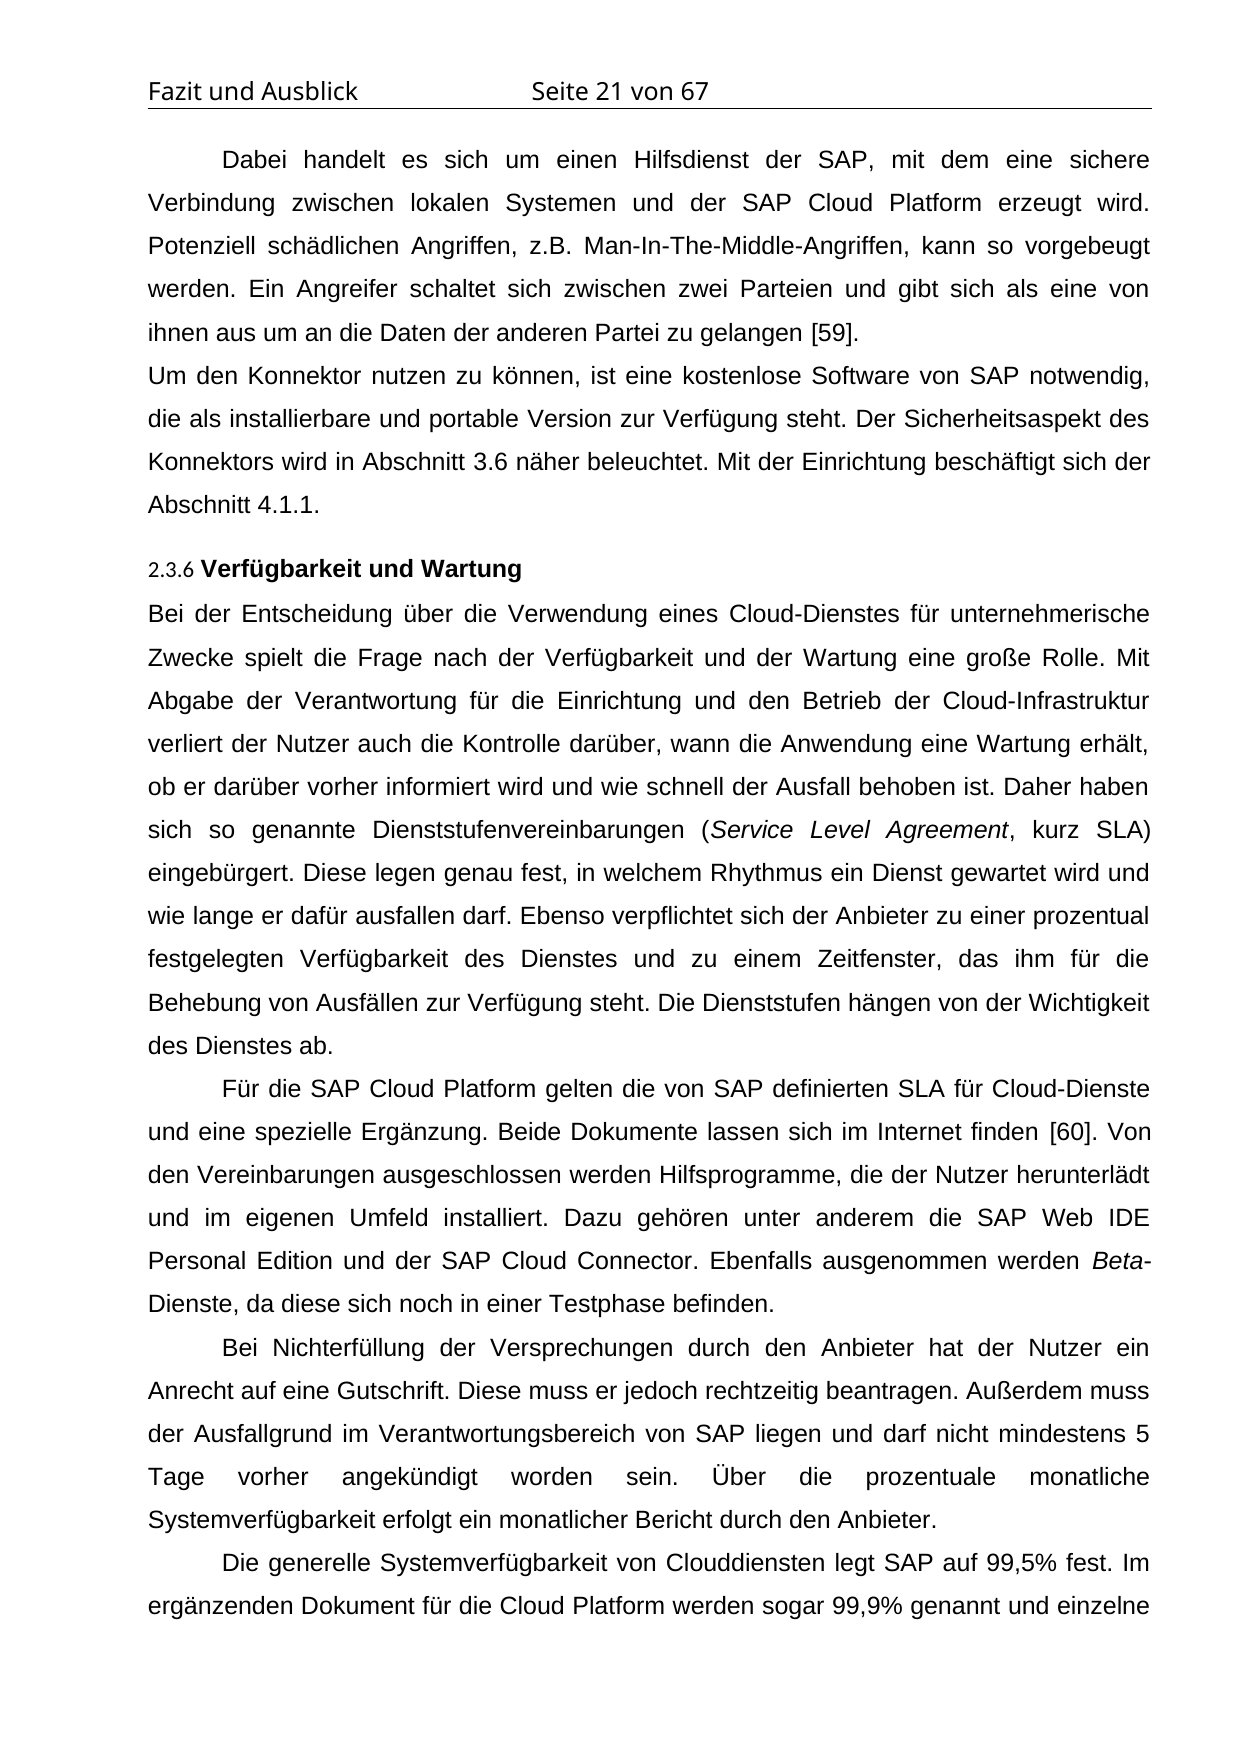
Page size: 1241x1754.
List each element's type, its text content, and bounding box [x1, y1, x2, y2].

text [148, 1548, 1152, 1620]
text Bei der Entscheidung über die Verwendung eines Cloud-Dienstes für unternehmerische Zwecke spielt die Frage nach der Verfügbarkeit und der Wartung eine große Rolle. Mit Abgabe der Verantwortung für die Einrichtung und den Betrieb der Cloud-Infrastruktur verliert der Nutzer auch die Kontrolle darüber, wann die Anwendung eine Wartung erhält, ob er darüber vorher informiert wird und wie schnell der Ausfall behoben ist. Daher haben sich so genannte Dienststufenvereinbarungen (Service Level Agreement, kurz SLA) eingebürgert. Diese legen genau fest, in welchem Rhythmus ein Dienst gewartet wird und wie lange er dafür ausfallen darf. Ebenso verpflichtet sich der Anbieter zu einer prozentual festgelegten Verfügbarkeit des Dienstes und zu einem Zeitfenster, das ihm für die Behebung von Ausfällen zur Verfügung steht. Die Dienststufen hängen von der Wichtigkeit des Dienstes ab. [148, 599, 1152, 1059]
text Bei Nichterfüllung der Versprechungen durch den Anbieter hat der Nutzer ein Anrecht auf eine Gutschrift. Diese muss er jedoch rechtzeitig beantragen. Außerdem muss der Ausfallgrund im Verantwortungsbereich von SAP liegen und darf nicht mindestens 5 Tage vorher angekündigt worden sein. Über die prozentuale monatliche Systemverfügbarkeit erfolgt ein monatlicher Bericht durch den Anbieter. [148, 1333, 1152, 1534]
text Für die SAP Cloud Platform gelten die von SAP definierten SLA für Cloud-Dienste und eine spezielle Ergänzung. Beide Dokumente lassen sich im Internet finden . Von den Vereinbarungen ausgeschlossen werden Hilfsprogramme, die der Nutzer herunterlädt und im eigenen Umfeld installiert. Dazu gehören unter anderem die SAP Web IDE Personal Edition und der SAP Cloud Connector. Ebenfalls ausgenommen werden Beta-Dienste, da diese sich noch in einer Testphase befinden. [148, 1074, 1152, 1318]
subtitle Verfügbarkeit und Wartung [148, 554, 1152, 583]
text Dabei handelt es sich um einen Hilfsdienst der SAP, mit dem eine sichere Verbindung zwischen lokalen Systemen und der SAP Cloud Platform erzeugt wird. Potenziell schädlichen Angriffen, z.B. Man-In-The-Middle-Angriffen, kann so vorgebeugt werden. Ein Angreifer schaltet sich zwischen zwei Parteien und gibt sich als eine von ihnen aus um an die Daten der anderen Partei zu gelangen . [148, 145, 1152, 346]
text Um den Konnektor nutzen zu können, ist eine kostenlose Software von SAP notwendig, die als installierbare und portable Version zur Verfügung steht. Der Sicherheitsaspekt des Konnektors wird in Abschnitt 3.6 näher beleuchtet. Mit der Einrichtung beschäftigt sich der Abschnitt 4.1.1. [148, 361, 1152, 519]
